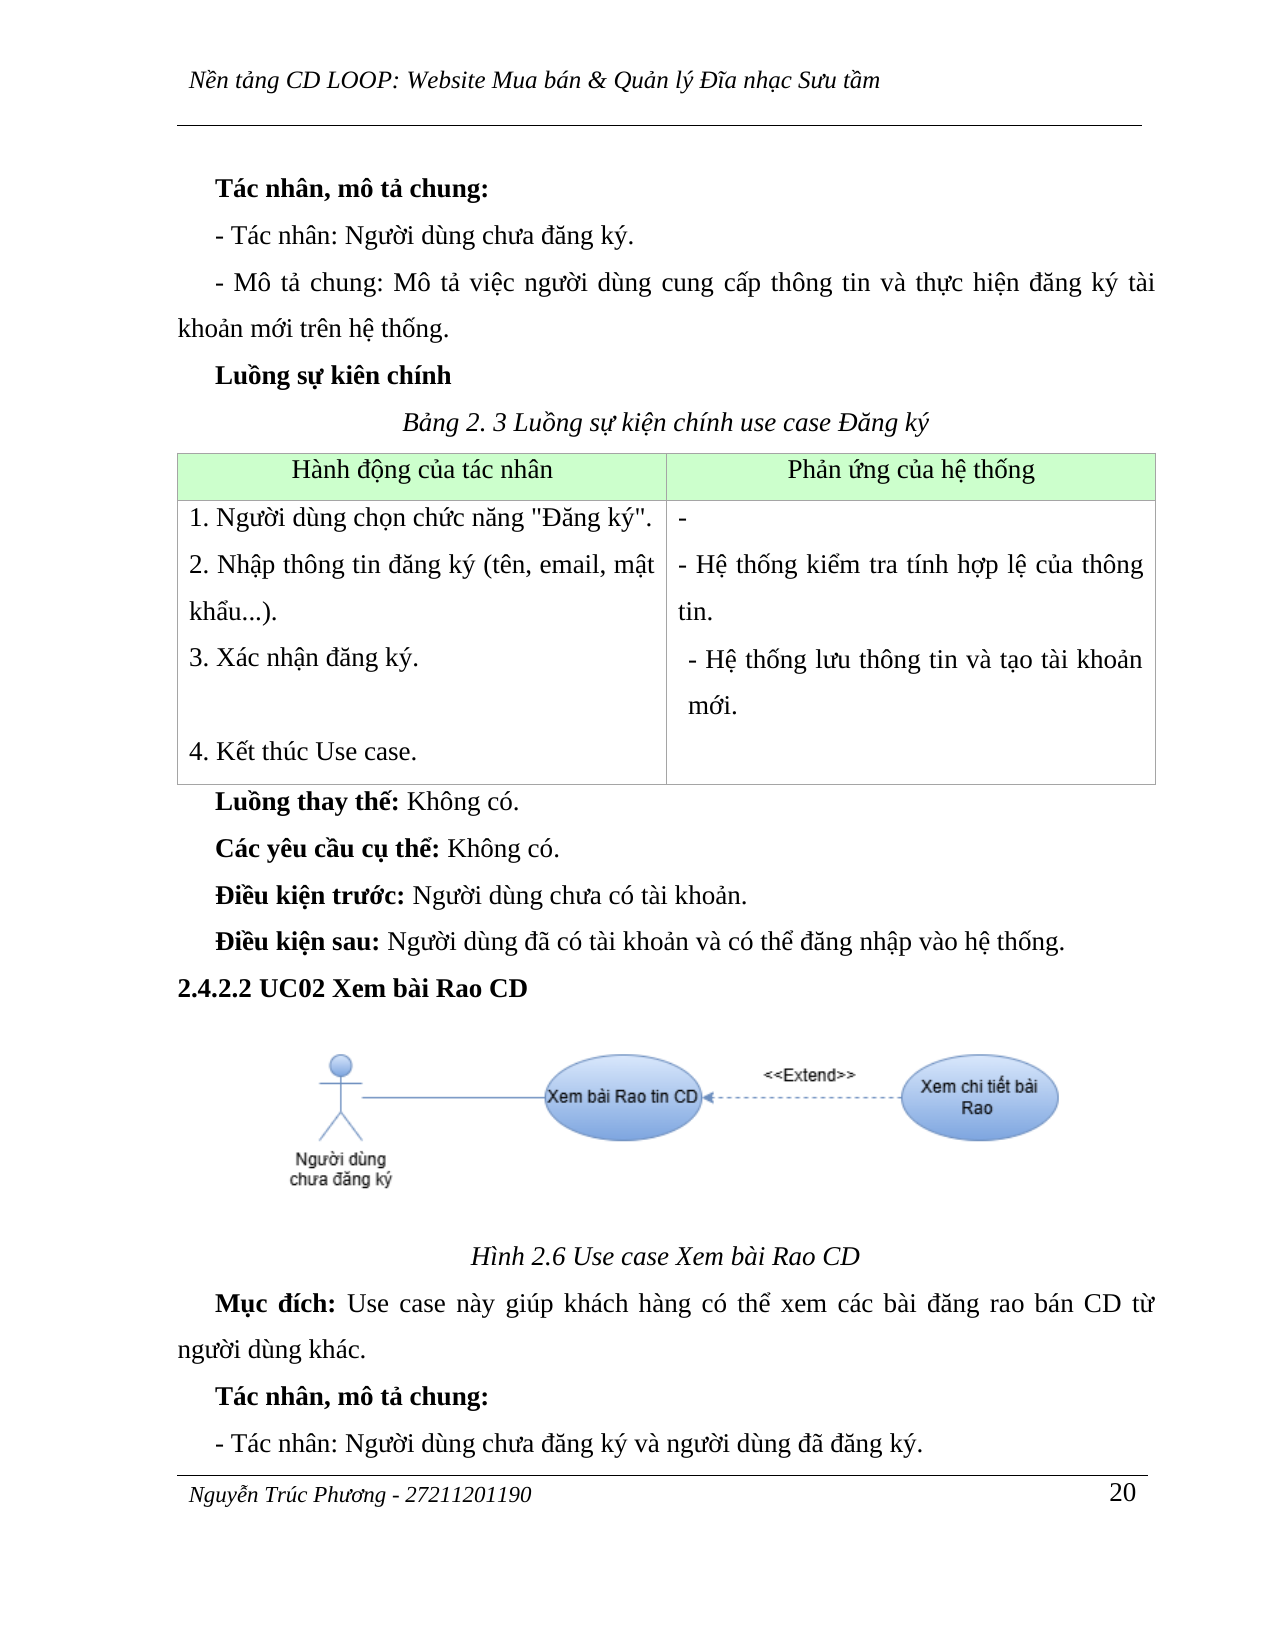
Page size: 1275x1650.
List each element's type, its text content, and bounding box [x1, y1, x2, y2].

text Hình 2.6 Use case Xem bài Rao CD [177, 1240, 1156, 1271]
text Tác nhân, mô tả chung: [177, 1380, 1156, 1411]
text - Tác nhân: Người dùng chưa đăng ký và người dùng đã đăng ký. [177, 1427, 1156, 1458]
picture [252, 1018, 1126, 1225]
text Mục đích: Use case này giúp khách hàng có thể xem các bài đăng rao bán CD từ người dùng khác. [177, 1287, 1156, 1365]
text - Tác nhân: Người dùng chưa đăng ký. [177, 219, 1156, 250]
table_cell - - Hệ thống kiểm tra tính hợp lệ của thông tin. [667, 501, 1155, 784]
text Các yêu cầu cụ thể: Không có. [177, 832, 1156, 863]
text Điều kiện sau: Người dùng đã có tài khoản và có thể đăng nhập vào hệ thống. [177, 925, 1156, 957]
text Điều kiện trước: Người dùng chưa có tài khoản. [177, 879, 1156, 910]
text Tác nhân, mô tả chung: [177, 172, 1156, 204]
table_cell 1. Người dùng chọn chức năng "Đăng ký". 2. Nhập thông tin đăng ký (tên, email, mật khẩu...). 3. Xác nhận đăng ký. 4. Kết thúc Use case. [178, 501, 666, 784]
text - Mô tả chung: Mô tả việc người dùng cung cấp thông tin và thực hiện đăng ký tài khoản mới trên hệ thống. [177, 266, 1156, 344]
subtitle UC02 Xem bài Rao CD [177, 972, 1156, 1003]
table_header Phản ứng của hệ thống [667, 454, 1155, 500]
table_header Hành động của tác nhân [178, 454, 666, 500]
text Luồng thay thế: Không có. [177, 785, 1156, 817]
text Luồng sự kiên chính [177, 359, 1156, 390]
text Bảng 2. 3 Luồng sự kiện chính use case Đăng ký [177, 406, 1156, 437]
